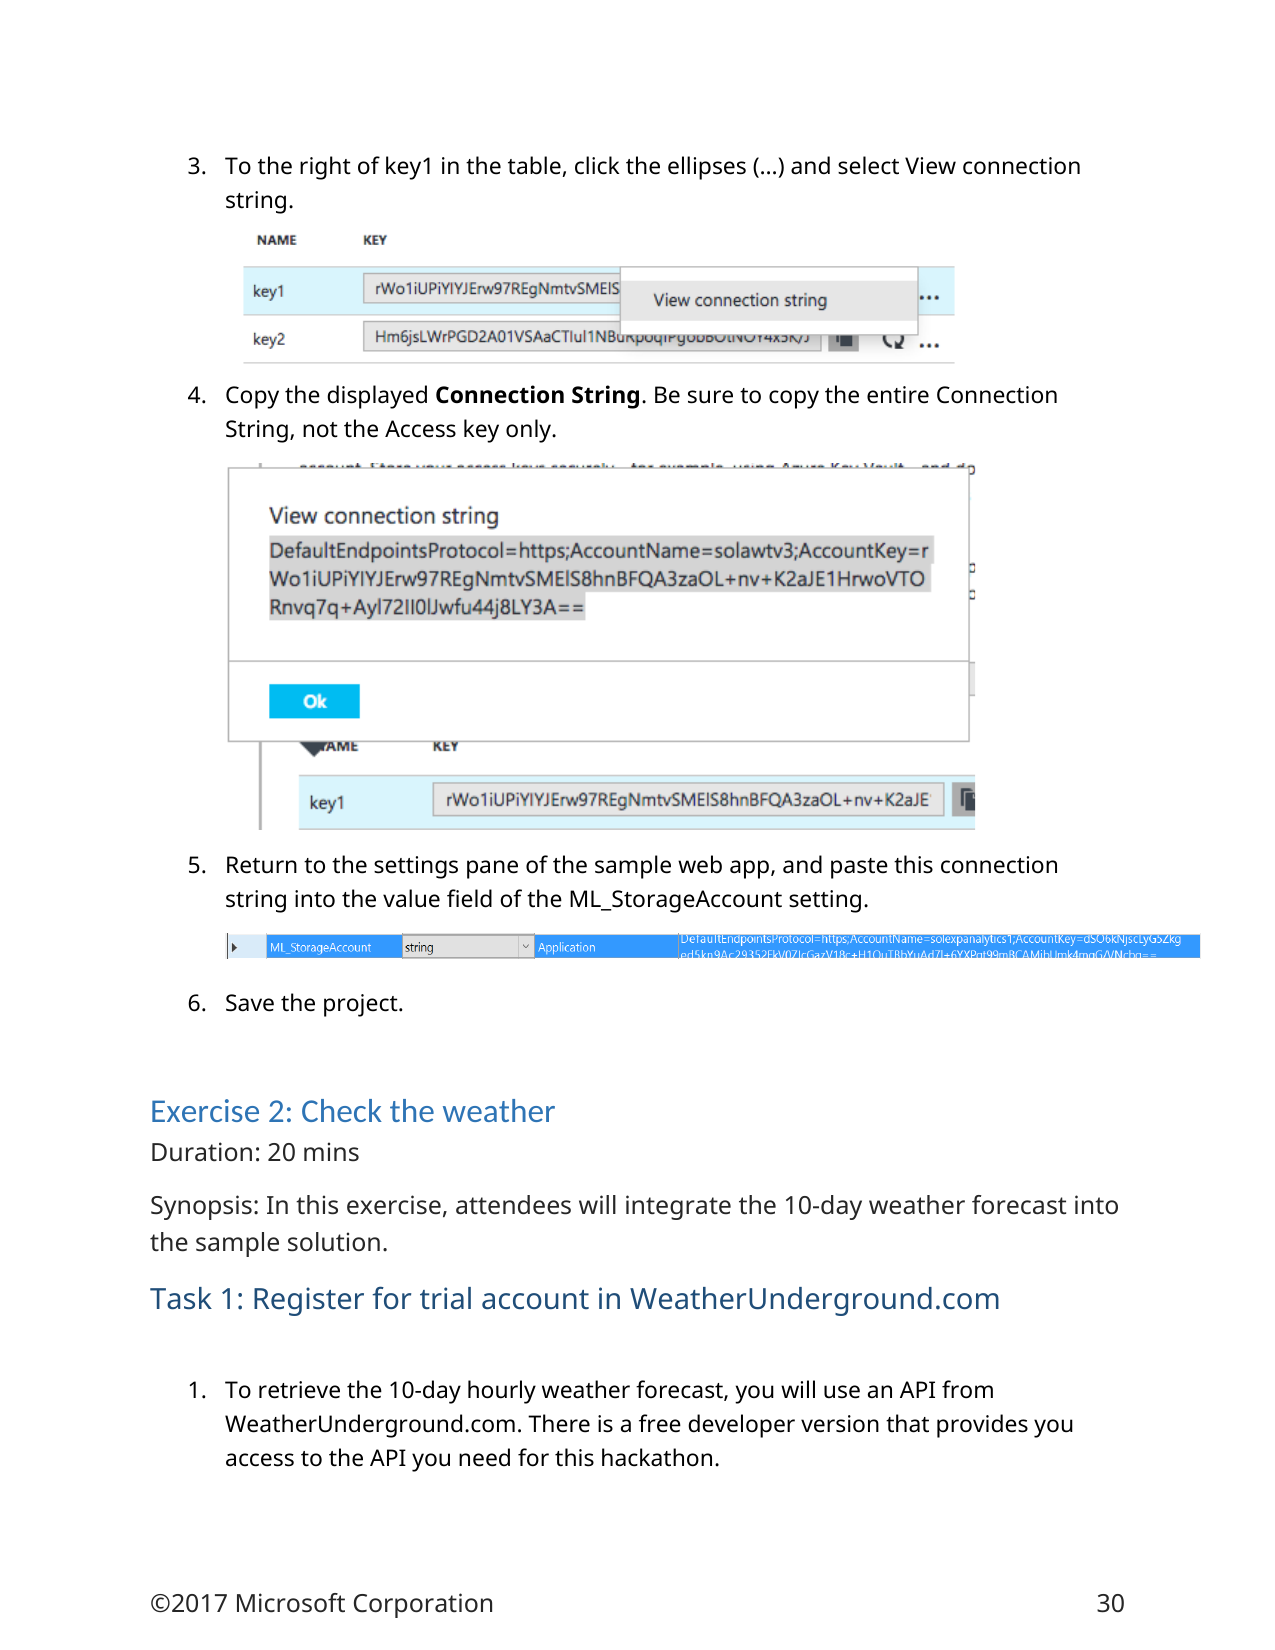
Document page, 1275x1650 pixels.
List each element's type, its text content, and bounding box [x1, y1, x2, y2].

subtitle Task 1: Register for trial account in WeatherUnderground.com [150, 1278, 1125, 1318]
list Copy the displayed Connection String. Be sure to copy the entire Connection String, not the Access key only. [187, 379, 1125, 444]
text Duration: 20 mins [150, 1134, 1125, 1168]
list To retrieve the 10-day hourly weather forecast, you will use an API from WeatherUnderground.com. There is a free developer version that provides you access to the API you need for this hackathon. [187, 1374, 1125, 1473]
text Synopsis: In this exercise, attendees will integrate the 10-day weather forecast into the sample solution. [150, 1188, 1125, 1258]
list Return to the settings pane of the sample web app, and paste this connection string into the value field of the ML_StorageAccount setting. [187, 849, 1125, 914]
picture [225, 933, 1200, 959]
list Save the project. [187, 986, 1125, 1018]
picture [225, 217, 976, 377]
picture [225, 463, 976, 830]
subtitle Exercise 2: Check the weather [150, 1090, 1125, 1131]
